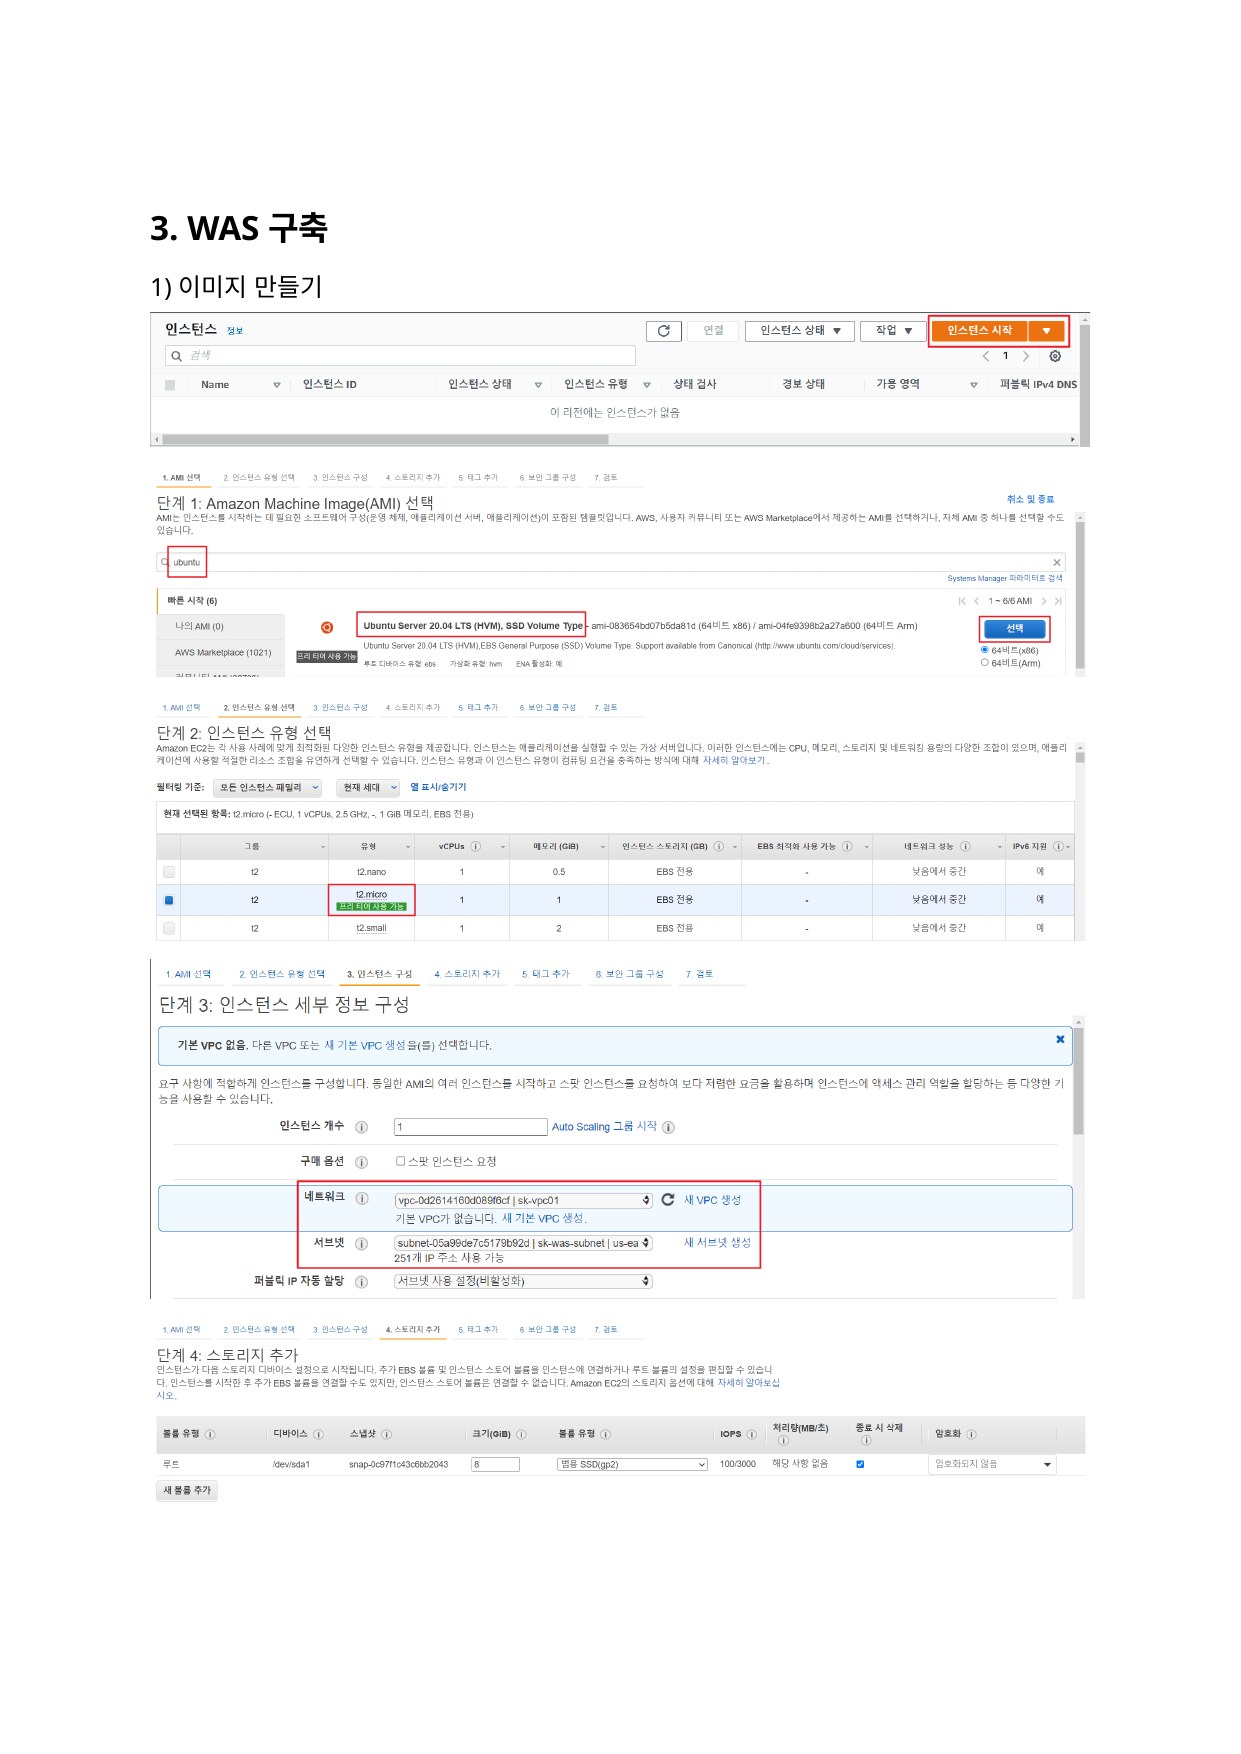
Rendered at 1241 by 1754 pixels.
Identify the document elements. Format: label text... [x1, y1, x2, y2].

picture [150, 695, 1091, 941]
subtitle 1) 이미지 만들기 [150, 267, 1090, 303]
picture [150, 1317, 1091, 1511]
picture [150, 312, 1091, 447]
picture [150, 465, 1091, 677]
picture [150, 959, 1091, 1299]
title 3. WAS 구축 [150, 202, 1090, 251]
